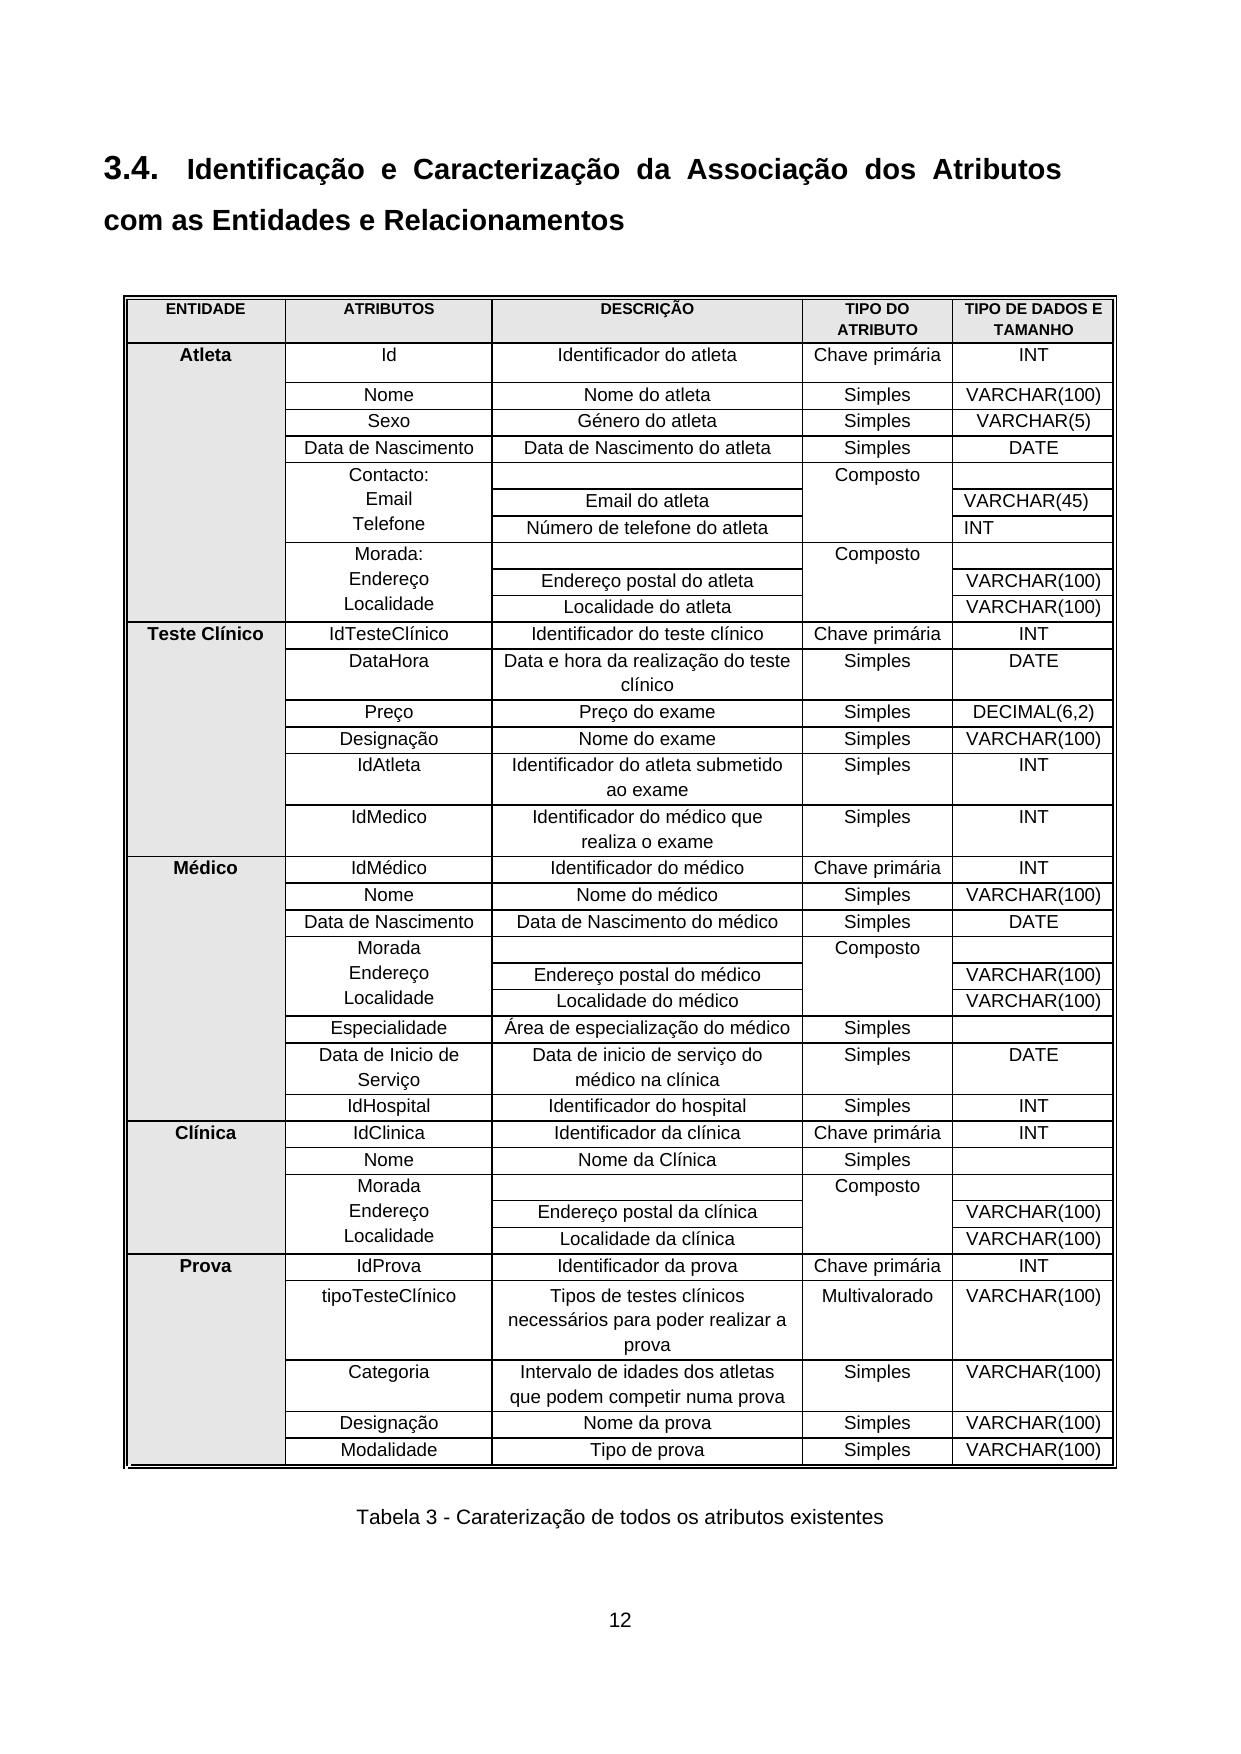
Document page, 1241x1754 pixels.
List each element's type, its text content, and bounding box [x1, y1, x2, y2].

table_cell Localidade do atleta [493, 596, 802, 621]
table_cell Simples [803, 806, 952, 856]
table_cell Nome da Clínica [493, 1148, 802, 1173]
table_cell Nome [286, 1148, 491, 1173]
table_header dESCRIÇÃO [493, 300, 802, 342]
table_cell Nome da prova [493, 1412, 802, 1437]
table_cell Morada: Endereço Localidade [286, 543, 491, 621]
table_cell DataHora [286, 650, 491, 699]
table_cell Preço [286, 701, 491, 726]
table_cell Categoria [286, 1361, 491, 1411]
table_cell Especialidade [286, 1017, 491, 1042]
table_cell Simples [803, 754, 952, 804]
table_cell Simples [803, 701, 952, 726]
table_cell Nome do exame [493, 728, 802, 753]
table_cell DATE [953, 911, 1112, 936]
table_header tipo do atributo [803, 300, 952, 342]
table_cell Composto [803, 543, 952, 621]
table_cell Composto [803, 1175, 952, 1253]
table_cell VARCHAR(100) [953, 964, 1112, 989]
table_cell IdMédico [286, 857, 491, 882]
table_cell Chave primária [803, 857, 952, 882]
table_cell Composto [803, 937, 952, 1015]
table_cell Chave primária [803, 344, 952, 382]
table_cell Simples [803, 728, 952, 753]
table_cell [953, 1175, 1112, 1200]
table_cell Email do atleta [493, 490, 802, 515]
table_cell Contacto: Email Telefone [286, 463, 491, 542]
table_cell Designação [286, 728, 491, 753]
table_cell Nome do médico [493, 884, 802, 909]
table_cell VARCHAR(100) [953, 1228, 1112, 1253]
table_cell Modalidade [286, 1439, 491, 1464]
table_cell INT [953, 806, 1112, 856]
table_cell VARCHAR(100) [953, 990, 1112, 1015]
table_cell Número de telefone do atleta [493, 517, 802, 542]
text Identificação e Caracterização da Associação dos Atributos com as Entidades e Relacionamentos [103, 148, 1063, 236]
table_cell [953, 937, 1112, 962]
table_cell Área de especialização do médico [493, 1017, 802, 1042]
table_cell Identificador do médico [493, 857, 802, 882]
table_cell INT [953, 517, 1112, 542]
table_cell Simples [803, 884, 952, 909]
table_cell Simples [803, 1412, 952, 1437]
table_cell Data de Nascimento [286, 911, 491, 936]
table_cell VARCHAR(100) [953, 570, 1112, 594]
table_cell INT [953, 623, 1112, 648]
table_cell [493, 937, 802, 962]
table_cell VARCHAR(45) [953, 490, 1112, 515]
table_header Entidade [128, 300, 285, 342]
table_cell tipoTesteClínico [286, 1281, 491, 1359]
table_cell Identificador do teste clínico [493, 623, 802, 648]
table_cell Designação [286, 1412, 491, 1437]
table_cell [953, 1017, 1112, 1042]
table_cell IdAtleta [286, 754, 491, 804]
table_cell Endereço postal do médico [493, 964, 802, 989]
table_cell VARCHAR(100) [953, 1439, 1112, 1464]
table_cell IdTesteClínico [286, 623, 491, 648]
table_cell VARCHAR(100) [953, 728, 1112, 753]
table_cell [953, 463, 1112, 488]
table_cell IdClinica [286, 1122, 491, 1147]
table_cell Clínica [128, 1122, 285, 1253]
table_cell [953, 543, 1112, 568]
table_cell Data e hora da realização do teste clínico [493, 650, 802, 699]
table_cell Simples [803, 1044, 952, 1093]
table_cell Localidade da clínica [493, 1228, 802, 1253]
table_cell Simples [803, 1361, 952, 1411]
table_cell [493, 543, 802, 568]
table_cell Simples [803, 1148, 952, 1173]
table_cell Data de Inicio de Serviço [286, 1044, 491, 1093]
table_cell Simples [803, 1439, 952, 1464]
table_cell VARCHAR(100) [953, 1201, 1112, 1226]
table_cell VARCHAR(100) [953, 383, 1112, 408]
table_cell VARCHAR(100) [953, 1281, 1112, 1359]
table_cell Teste Clínico [128, 623, 285, 856]
table_cell Atleta [128, 344, 285, 621]
table_cell [493, 1175, 802, 1200]
table_cell Simples [803, 911, 952, 936]
table_cell Intervalo de idades dos atletas que podem competir numa prova [493, 1361, 802, 1411]
table_cell INT [953, 754, 1112, 804]
table_cell Nome do atleta [493, 383, 802, 408]
table_cell Data de Nascimento do atleta [493, 437, 802, 462]
table_header Atributos [286, 300, 491, 342]
table_cell Endereço postal do atleta [493, 570, 802, 594]
table_cell VARCHAR(100) [953, 884, 1112, 909]
table_cell Data de inicio de serviço do médico na clínica [493, 1044, 802, 1093]
table_cell DATE [953, 1044, 1112, 1093]
table_cell Id [286, 344, 491, 382]
table_cell INT [953, 857, 1112, 882]
table_cell Identificador da prova [493, 1255, 802, 1280]
table_cell Chave primária [803, 1255, 952, 1280]
table_cell Sexo [286, 410, 491, 435]
table_cell Morada Endereço Localidade [286, 1175, 491, 1253]
table_cell Tipo de prova [493, 1439, 802, 1464]
table_header tipo de dados e tamanho [953, 300, 1112, 342]
table_cell Preço do exame [493, 701, 802, 726]
table_cell Nome [286, 884, 491, 909]
table_cell Localidade do médico [493, 990, 802, 1015]
table_cell DECIMAL(6,2) [953, 701, 1112, 726]
table_cell Simples [803, 383, 952, 408]
table_cell Endereço postal da clínica [493, 1201, 802, 1226]
table_cell INT [953, 1122, 1112, 1147]
table_cell IdProva [286, 1255, 491, 1280]
table_cell Simples [803, 650, 952, 699]
table_cell Género do atleta [493, 410, 802, 435]
table_cell Composto [803, 463, 952, 542]
text Tabela 3 - Caraterização de todos os atributos existentes [177, 1504, 1063, 1528]
table_cell VARCHAR(100) [953, 1412, 1112, 1437]
table_cell Simples [803, 410, 952, 435]
table_cell INT [953, 344, 1112, 382]
table_cell Data de Nascimento do médico [493, 911, 802, 936]
table_cell Simples [803, 1017, 952, 1042]
table_cell Prova [128, 1255, 285, 1464]
table_cell IdHospital [286, 1095, 491, 1120]
table_cell Simples [803, 437, 952, 462]
table_cell Nome [286, 383, 491, 408]
table_cell Chave primária [803, 1122, 952, 1147]
table_cell Identificador do atleta submetido ao exame [493, 754, 802, 804]
table_cell Simples [803, 1095, 952, 1120]
table_cell VARCHAR(5) [953, 410, 1112, 435]
table_cell DATE [953, 437, 1112, 462]
table_cell [493, 463, 802, 488]
table_cell Médico [128, 857, 285, 1120]
table_cell Chave primária [803, 623, 952, 648]
table_cell DATE [953, 650, 1112, 699]
table_cell INT [953, 1255, 1112, 1280]
table_cell IdMedico [286, 806, 491, 856]
table_cell Tipos de testes clínicos necessários para poder realizar a prova [493, 1281, 802, 1359]
table_cell INT [953, 1095, 1112, 1120]
table_cell Identificador do atleta [493, 344, 802, 382]
table_cell [953, 1148, 1112, 1173]
table_cell Multivalorado [803, 1281, 952, 1359]
table_cell Identificador da clínica [493, 1122, 802, 1147]
table_cell VARCHAR(100) [953, 596, 1112, 621]
table_cell Identificador do médico que realiza o exame [493, 806, 802, 856]
table_cell Data de Nascimento [286, 437, 491, 462]
table_cell VARCHAR(100) [953, 1361, 1112, 1411]
table_cell Identificador do hospital [493, 1095, 802, 1120]
table_cell Morada Endereço Localidade [286, 937, 491, 1015]
